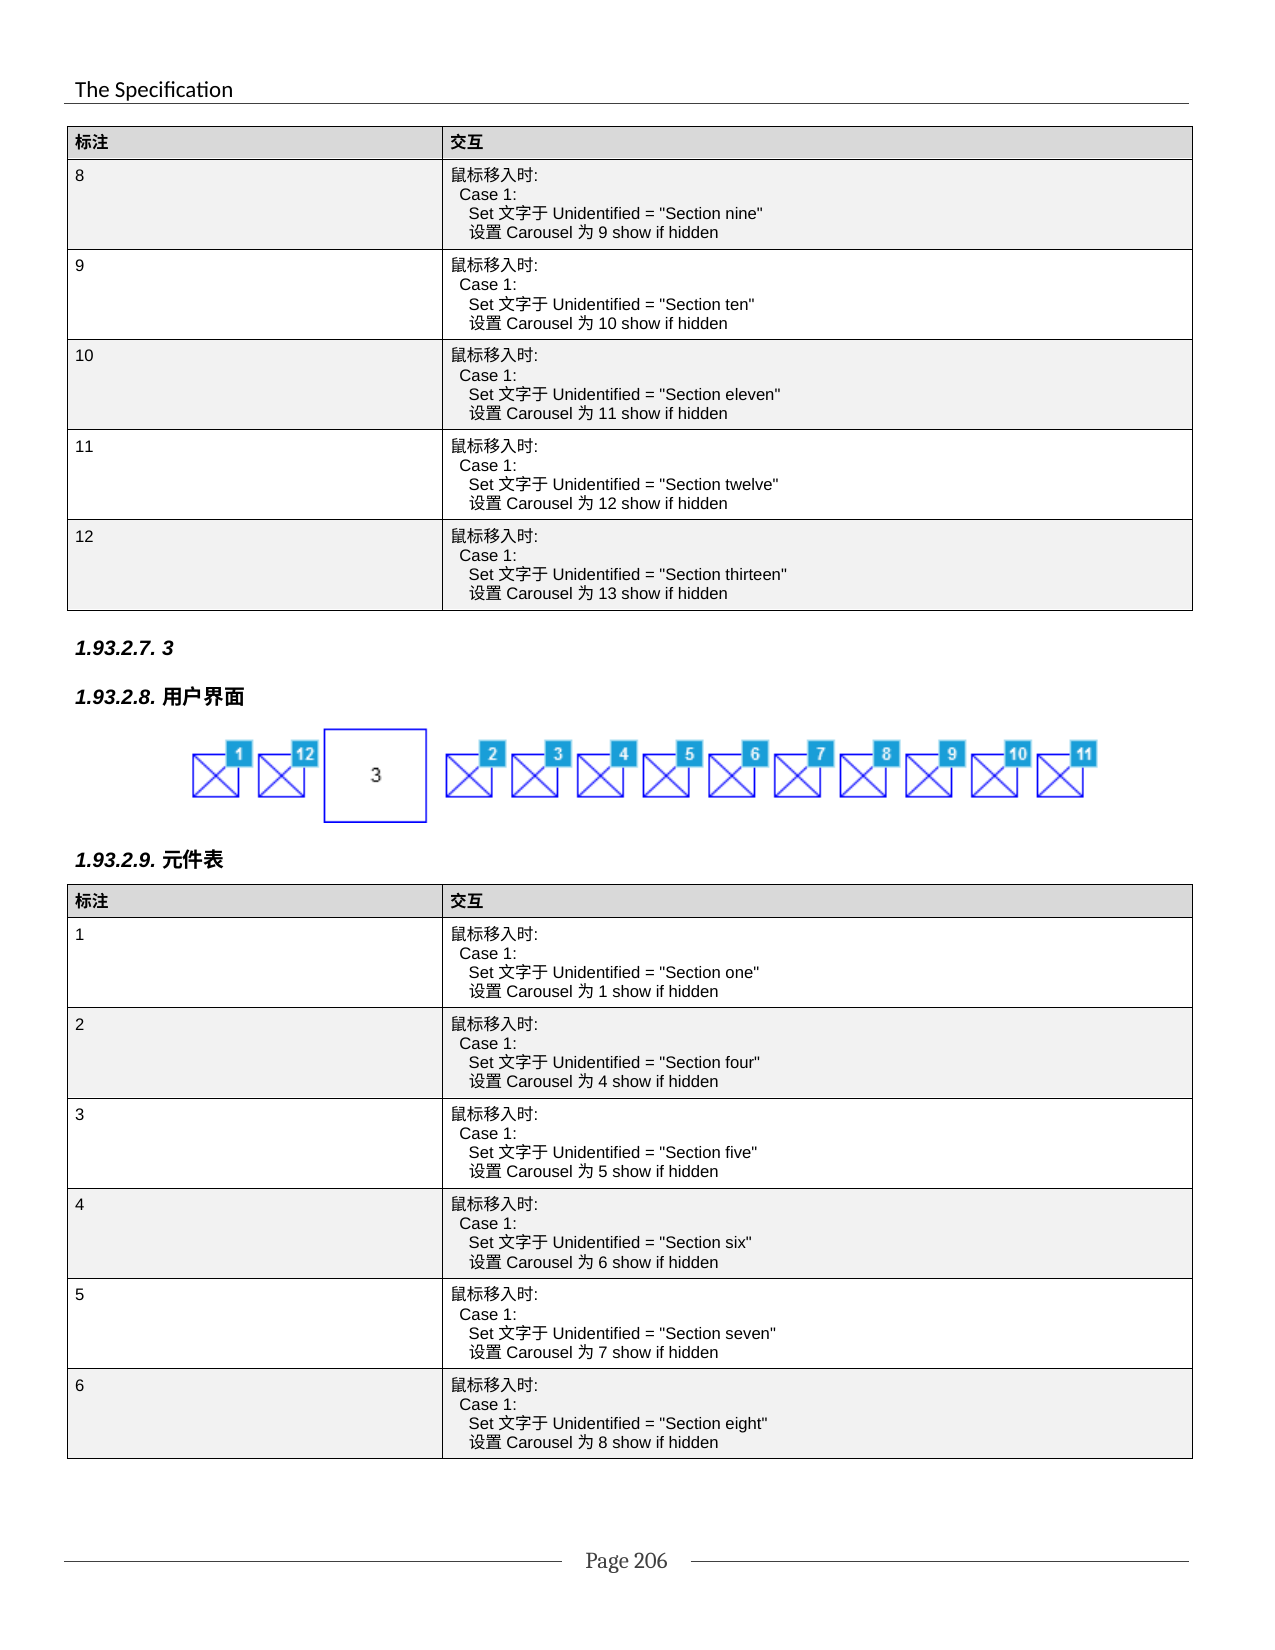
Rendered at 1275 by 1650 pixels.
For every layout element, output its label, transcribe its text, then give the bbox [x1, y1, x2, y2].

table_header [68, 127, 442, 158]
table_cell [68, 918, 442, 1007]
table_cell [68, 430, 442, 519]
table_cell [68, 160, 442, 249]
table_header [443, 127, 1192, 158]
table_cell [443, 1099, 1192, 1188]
subtitle 元件表 [75, 848, 1200, 872]
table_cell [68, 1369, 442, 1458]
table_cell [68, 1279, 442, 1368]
subtitle 3 [75, 636, 1200, 659]
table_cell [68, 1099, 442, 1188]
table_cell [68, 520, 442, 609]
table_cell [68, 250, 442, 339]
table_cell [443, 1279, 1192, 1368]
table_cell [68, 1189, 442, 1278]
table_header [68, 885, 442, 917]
subtitle 用户界面 [75, 684, 1200, 709]
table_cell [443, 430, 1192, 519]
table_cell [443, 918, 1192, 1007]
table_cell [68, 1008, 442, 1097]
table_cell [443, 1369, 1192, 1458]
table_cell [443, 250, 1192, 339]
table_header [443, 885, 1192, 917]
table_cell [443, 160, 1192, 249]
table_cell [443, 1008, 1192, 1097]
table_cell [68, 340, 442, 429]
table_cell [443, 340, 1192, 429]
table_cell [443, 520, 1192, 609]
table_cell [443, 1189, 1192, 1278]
